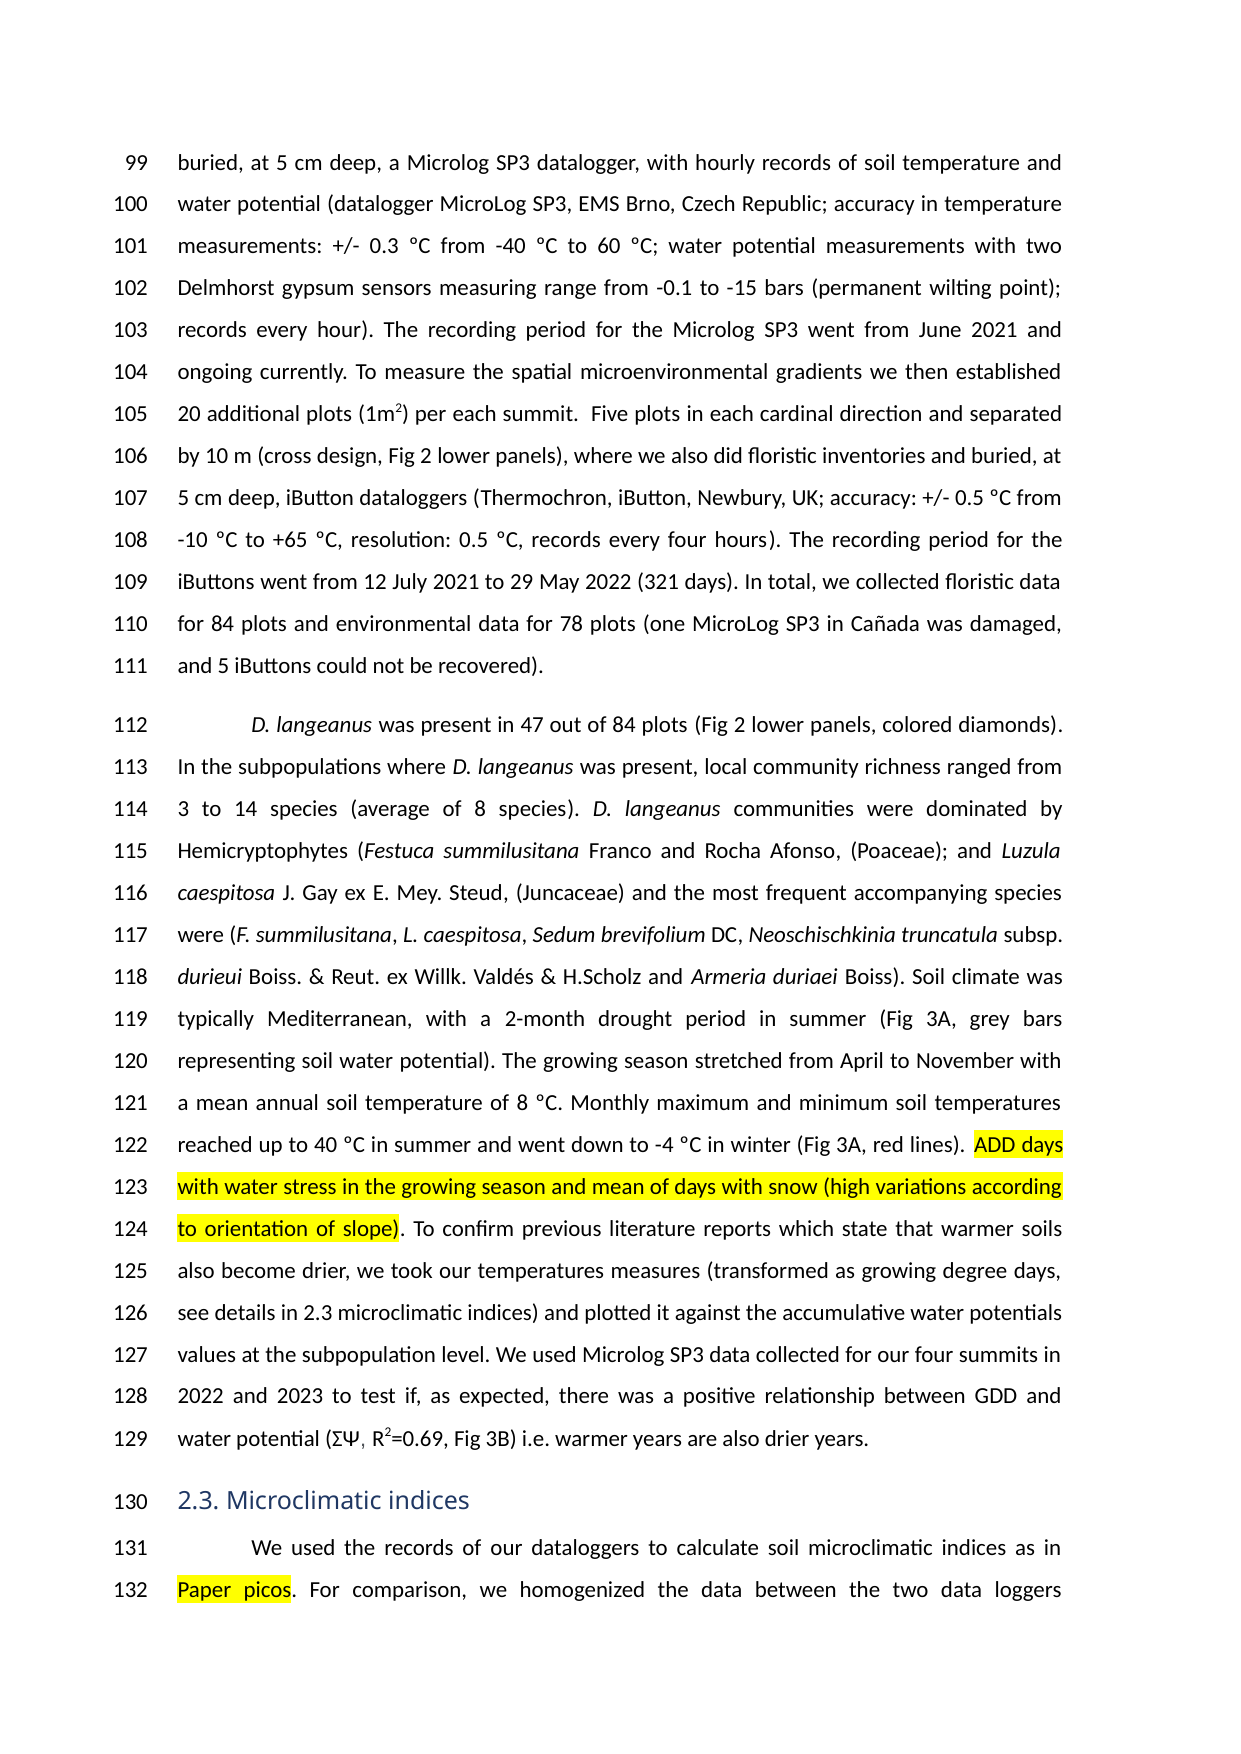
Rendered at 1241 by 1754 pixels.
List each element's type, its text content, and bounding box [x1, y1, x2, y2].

text D. langeanus was present in 47 out of 84 plots (Fig 2 lower panels, colored diamonds). In the subpopulations where D. langeanus was present, local community richness ranged from 3 to 14 species (average of 8 species). D. langeanus communities were dominated by Hemicryptophytes (Festuca summilusitana Franco and Rocha Afonso, (Poaceae); and Luzula caespitosa J. Gay ex E. Mey. Steud, (Juncaceae) and the most frequent accompanying species were (F. summilusitana, L. caespitosa, Sedum brevifolium DC, Neoschischkinia truncatula subsp. durieui Boiss. & Reut. ex Willk. Valdés & H.Scholz and Armeria duriaei Boiss). Soil climate was typically Mediterranean, with a 2-month drought period in summer (Fig 3A, grey bars representing soil water potential). The growing season stretched from April to November with a mean annual soil temperature of 8 ºC. Monthly maximum and minimum soil temperatures reached up to 40 ºC in summer and went down to -4 ºC in winter (Fig 3A, red lines). ADD days with water stress in the growing season and mean of days with snow (high variations according to orientation of slope). To confirm previous literature reports which state that warmer soils also become drier, we took our temperatures measures (transformed as growing degree days, see details in 2.3 microclimatic indices) and plotted it against the accumulative water potentials values at the subpopulation level. We used Microlog SP3 data collected for our four summits in 2022 and 2023 to test if, as expected, there was a positive relationship between GDD and water potential (ΣΨ, R2=0.69, Fig 3B) i.e. warmer years are also drier years. [177, 710, 1063, 1172]
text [177, 1533, 1063, 1603]
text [177, 148, 1063, 679]
text D. langeanus was present in 47 out of 84 plots (Fig 2 lower panels, colored diamonds). In the subpopulations where D. langeanus was present, local community richness ranged from 3 to 14 species (average of 8 species). D. langeanus communities were dominated by Hemicryptophytes (Festuca summilusitana Franco and Rocha Afonso, (Poaceae); and Luzula caespitosa J. Gay ex E. Mey. Steud, (Juncaceae) and the most frequent accompanying species were (F. summilusitana, L. caespitosa, Sedum brevifolium DC, Neoschischkinia truncatula subsp. durieui Boiss. & Reut. ex Willk. Valdés & H.Scholz and Armeria duriaei Boiss). Soil climate was typically Mediterranean, with a 2-month drought period in summer (Fig 3A, grey bars representing soil water potential). The growing season stretched from April to November with a mean annual soil temperature of 8 ºC. Monthly maximum and minimum soil temperatures reached up to 40 ºC in summer and went down to -4 ºC in winter (Fig 3A, red lines). ADD days with water stress in the growing season and mean of days with snow (high variations according to orientation of slope). To confirm previous literature reports which state that warmer soils also become drier, we took our temperatures measures (transformed as growing degree days, see details in 2.3 microclimatic indices) and plotted it against the accumulative water potentials values at the subpopulation level. We used Microlog SP3 data collected for our four summits in 2022 and 2023 to test if, as expected, there was a positive relationship between GDD and water potential (ΣΨ, R2=0.69, Fig 3B) i.e. warmer years are also drier years. [177, 1200, 1063, 1452]
subtitle 2.3. Microclimatic indices [177, 1482, 1063, 1516]
